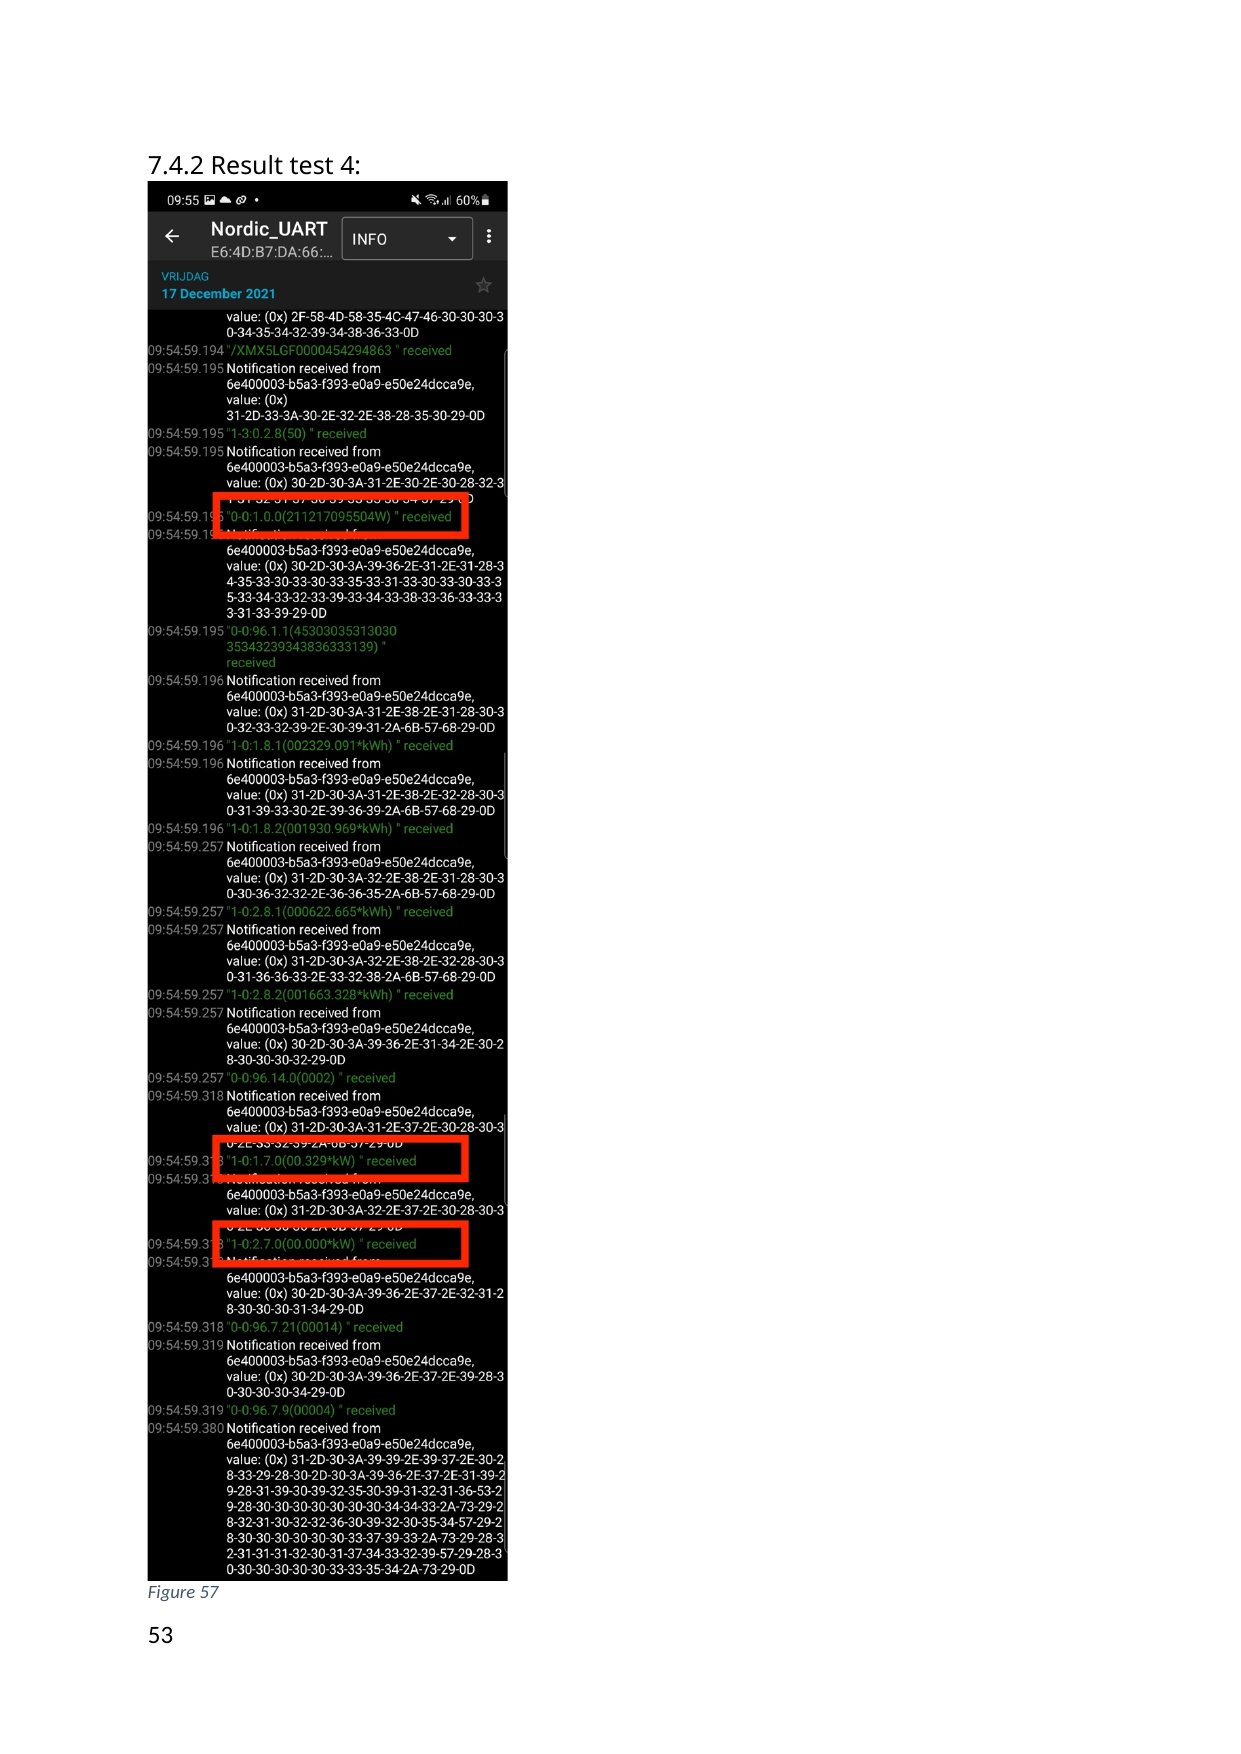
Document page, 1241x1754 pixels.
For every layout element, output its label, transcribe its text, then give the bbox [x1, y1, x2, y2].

picture [147, 181, 508, 1581]
text Figure 57 [148, 1581, 1093, 1604]
subtitle 7.4.2 Result test 4: [148, 148, 1093, 182]
